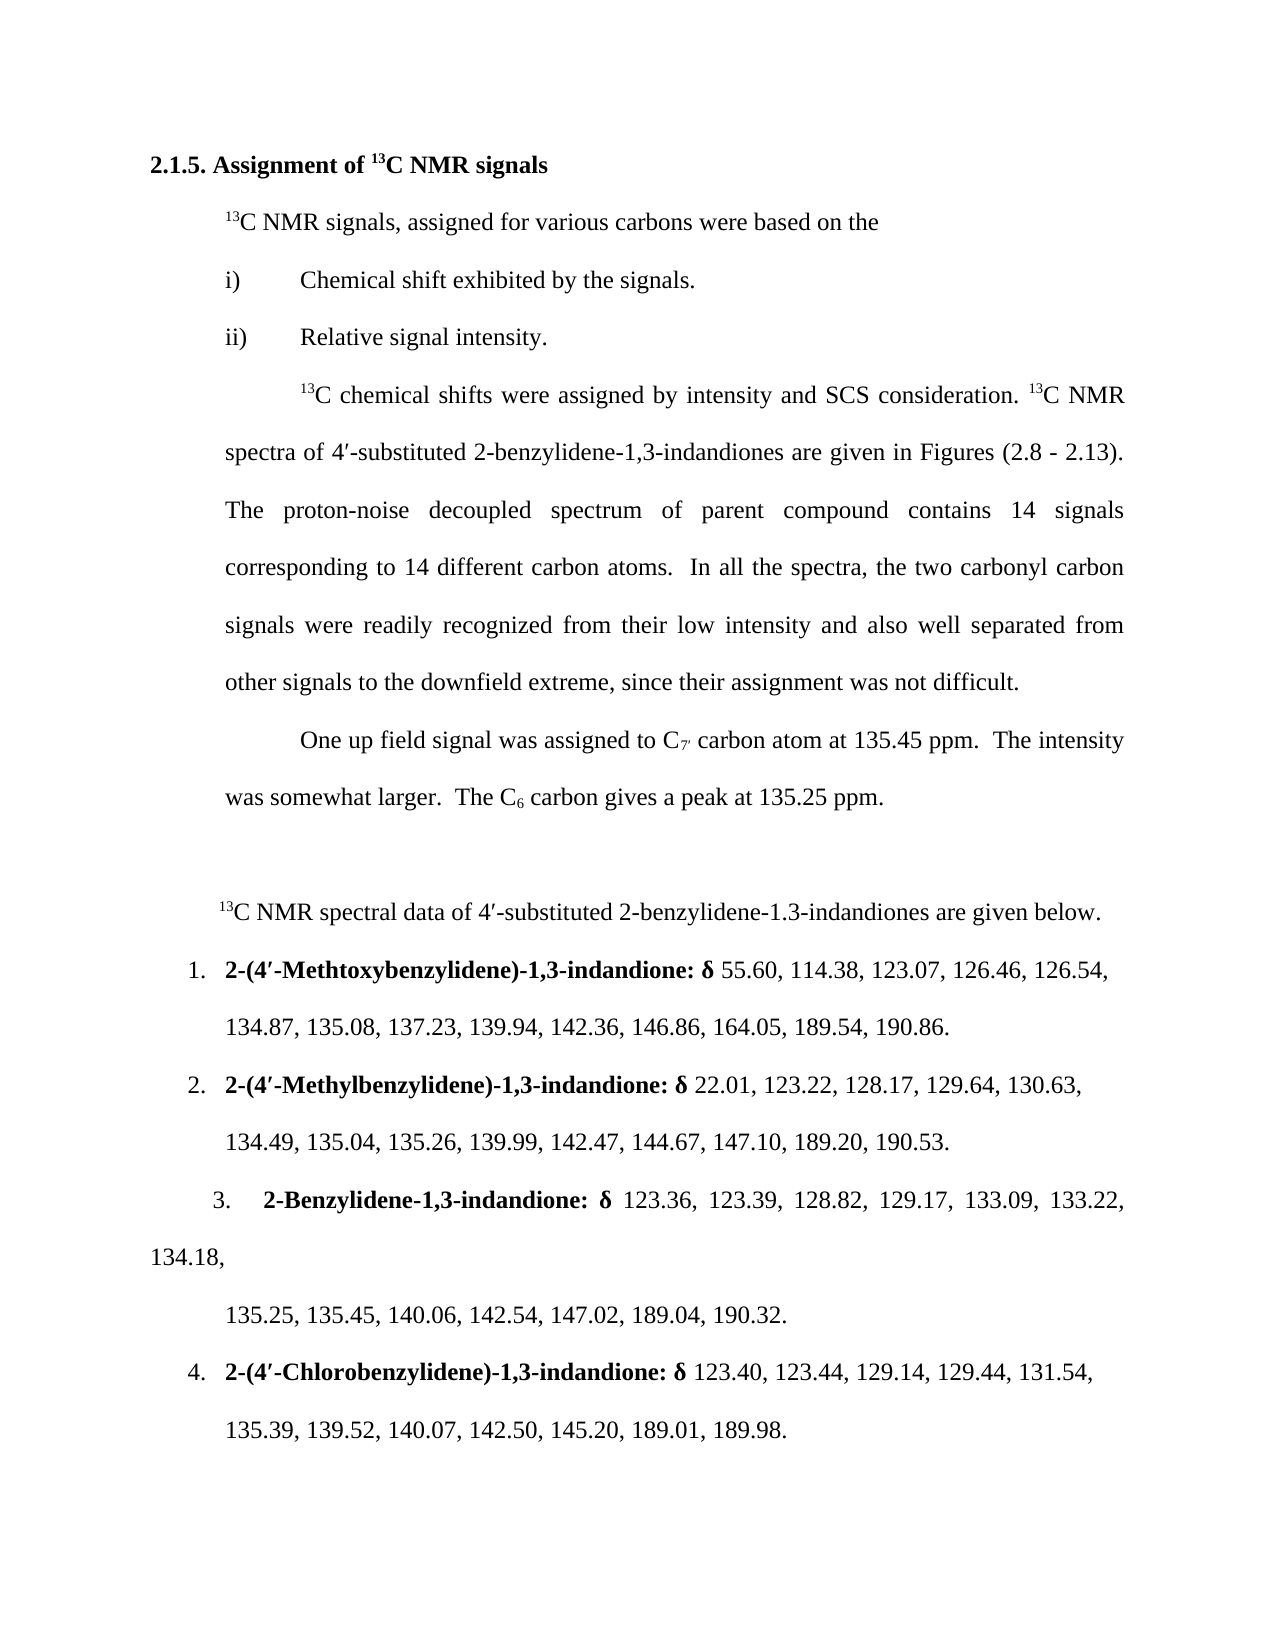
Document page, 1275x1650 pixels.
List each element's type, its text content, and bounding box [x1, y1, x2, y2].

text One up field signal was assigned to C7′ carbon atom at 135.45 ppm. The intensity was somewhat larger. The C6 carbon gives a peak at 135.25 ppm. [225, 725, 1125, 811]
text 4. 2-(4′-Chlorobenzylidene)-1,3-indandione: δ 123.40, 123.44, 129.14, 129.44, 131.54, [150, 1357, 1125, 1386]
text 13C NMR signals, assigned for various carbons were based on the [150, 207, 1125, 236]
list 134.87, 135.08, 137.23, 139.94, 142.36, 146.86, 164.05, 189.54, 190.86. [225, 1012, 1125, 1041]
list 2-(4′-Methylbenzylidene)-1,3-indandione: δ 22.01, 123.22, 128.17, 129.64, 130.63, [187, 1070, 1125, 1099]
text 135.39, 139.52, 140.07, 142.50, 145.20, 189.01, 189.98. [150, 1415, 1125, 1444]
text 134.49, 135.04, 135.26, 139.99, 142.47, 144.67, 147.10, 189.20, 190.53. [187, 1127, 1125, 1156]
text 3. 2-Benzylidene-1,3-indandione: δ 123.36, 123.39, 128.82, 129.17, 133.09, 133.22, 134.18, [150, 1185, 1125, 1271]
text 13C chemical shifts were assigned by intensity and SCS consideration. 13C NMR spectra of 4′-substituted 2-benzylidene-1,3-indandiones are given in Figures (2.8 - 2.13). The proton-noise decoupled spectrum of parent compound contains 14 signals corresponding to 14 different carbon atoms. In all the spectra, the two carbonyl carbon signals were readily recognized from their low intensity and also well separated from other signals to the downfield extreme, since their assignment was not difficult. [225, 380, 1125, 696]
list Chemical shift exhibited by the signals. [225, 265, 1125, 294]
list Relative signal intensity. [225, 322, 1125, 351]
text 13C NMR spectral data of 4′-substituted 2-benzylidene-1.3-indandiones are given below. [150, 897, 1125, 926]
list 2-(4′-Methtoxybenzylidene)-1,3-indandione: δ 55.60, 114.38, 123.07, 126.46, 126.54, [187, 955, 1125, 984]
text 2.1.5. Assignment of 13C NMR signals [150, 150, 1125, 179]
text 135.25, 135.45, 140.06, 142.54, 147.02, 189.04, 190.32. [150, 1300, 1125, 1329]
